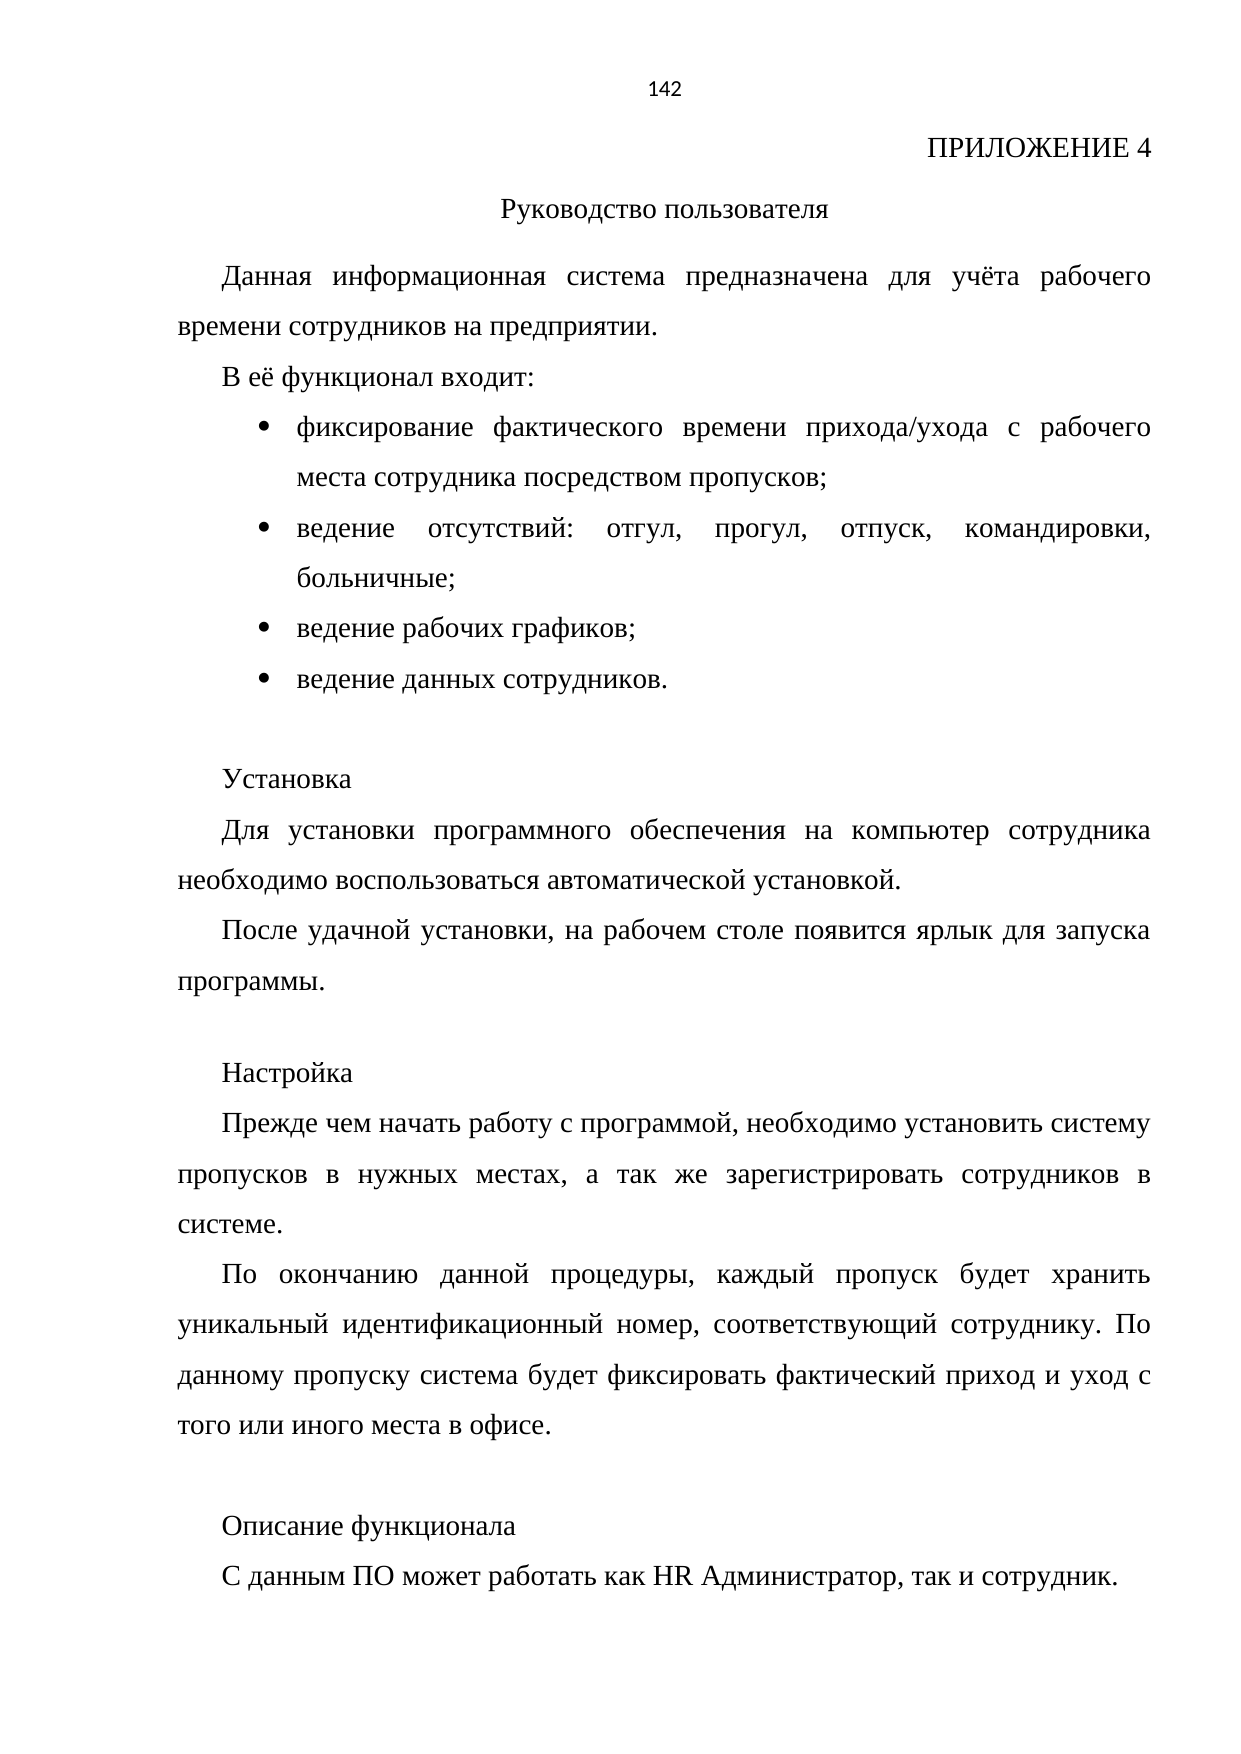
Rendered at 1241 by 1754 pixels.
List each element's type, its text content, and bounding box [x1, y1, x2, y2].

list ведение рабочих графиков; [259, 610, 1152, 644]
text После удачной установки, на рабочем столе появится ярлык для запуска программы. [177, 912, 1152, 996]
text Прежде чем начать работу с программой, необходимо установить систему пропусков в нужных местах, а так же зарегистрировать сотрудников в системе. [177, 1105, 1152, 1239]
text По окончанию данной процедуры, каждый пропуск будет хранить уникальный идентификационный номер, соответствующий сотруднику. По данному пропуску система будет фиксировать фактический приход и уход с того или иного места в офисе. [177, 1256, 1152, 1441]
text Установка [177, 762, 1152, 795]
list ведение данных сотрудников. [259, 661, 1152, 694]
text Данная информационная система предназначена для учёта рабочего времени сотрудников на предприятии. [177, 258, 1152, 342]
subtitle Руководство пользователя [177, 191, 1152, 224]
list фиксирование фактического времени прихода/ухода с рабочего места сотрудника посредством пропусков; [259, 409, 1152, 493]
text Настройка [177, 1055, 1152, 1089]
text Описание функционала [177, 1508, 1152, 1541]
list ведение отсутствий: отгул, прогул, отпуск, командировки, больничные; [259, 510, 1152, 594]
text С данным ПО может работать как HR Администратор, так и сотрудник. [177, 1558, 1152, 1592]
text ПРИЛОЖЕНИЕ 4 [177, 130, 1152, 163]
text Для установки программного обеспечения на компьютер сотрудника необходимо воспользоваться автоматической установкой. [177, 812, 1152, 896]
text В её функционал входит: [177, 359, 1152, 392]
